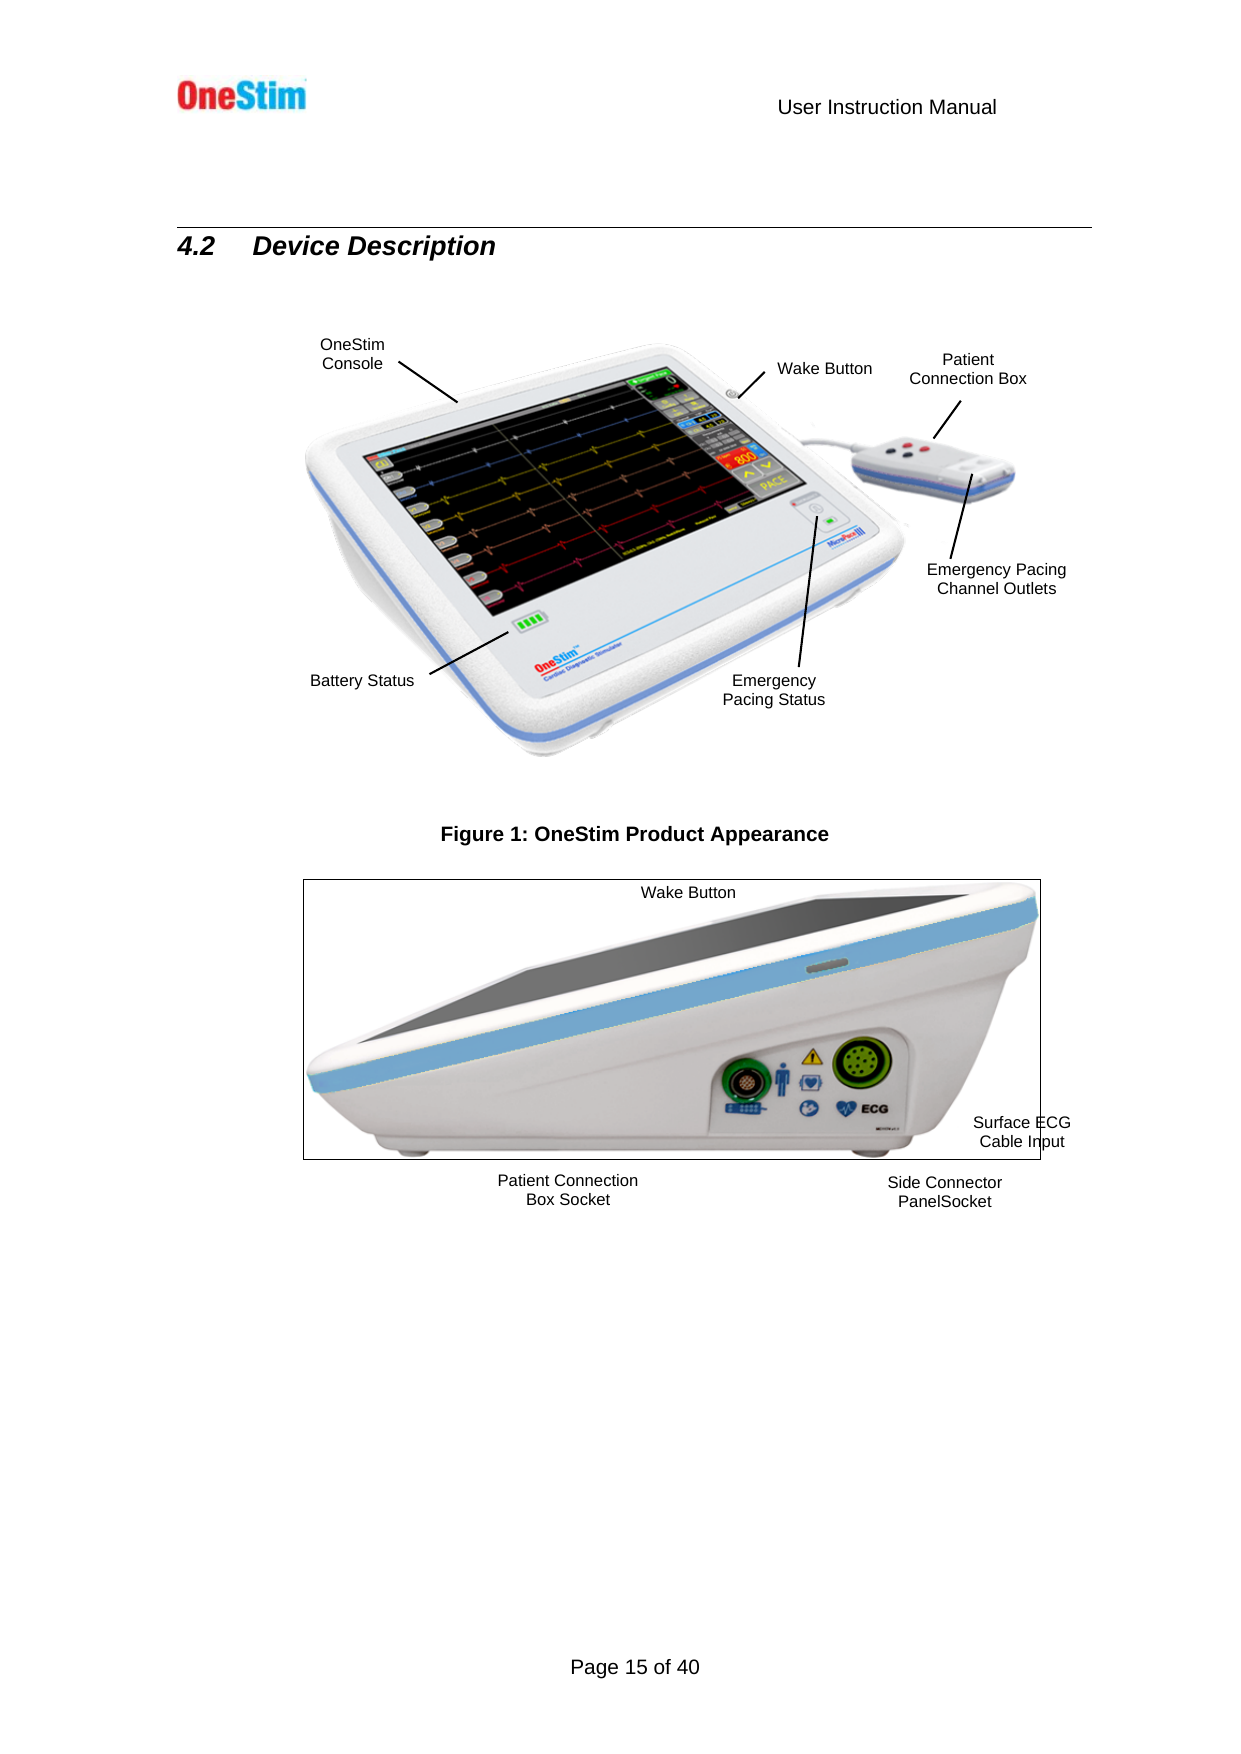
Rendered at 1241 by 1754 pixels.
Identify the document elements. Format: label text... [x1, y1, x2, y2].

subtitle Device Description [177, 228, 1092, 262]
picture [262, 297, 1039, 779]
picture [304, 880, 1040, 1159]
picture [177, 75, 307, 114]
text Figure 1: OneStim Product Appearance [177, 821, 1092, 845]
